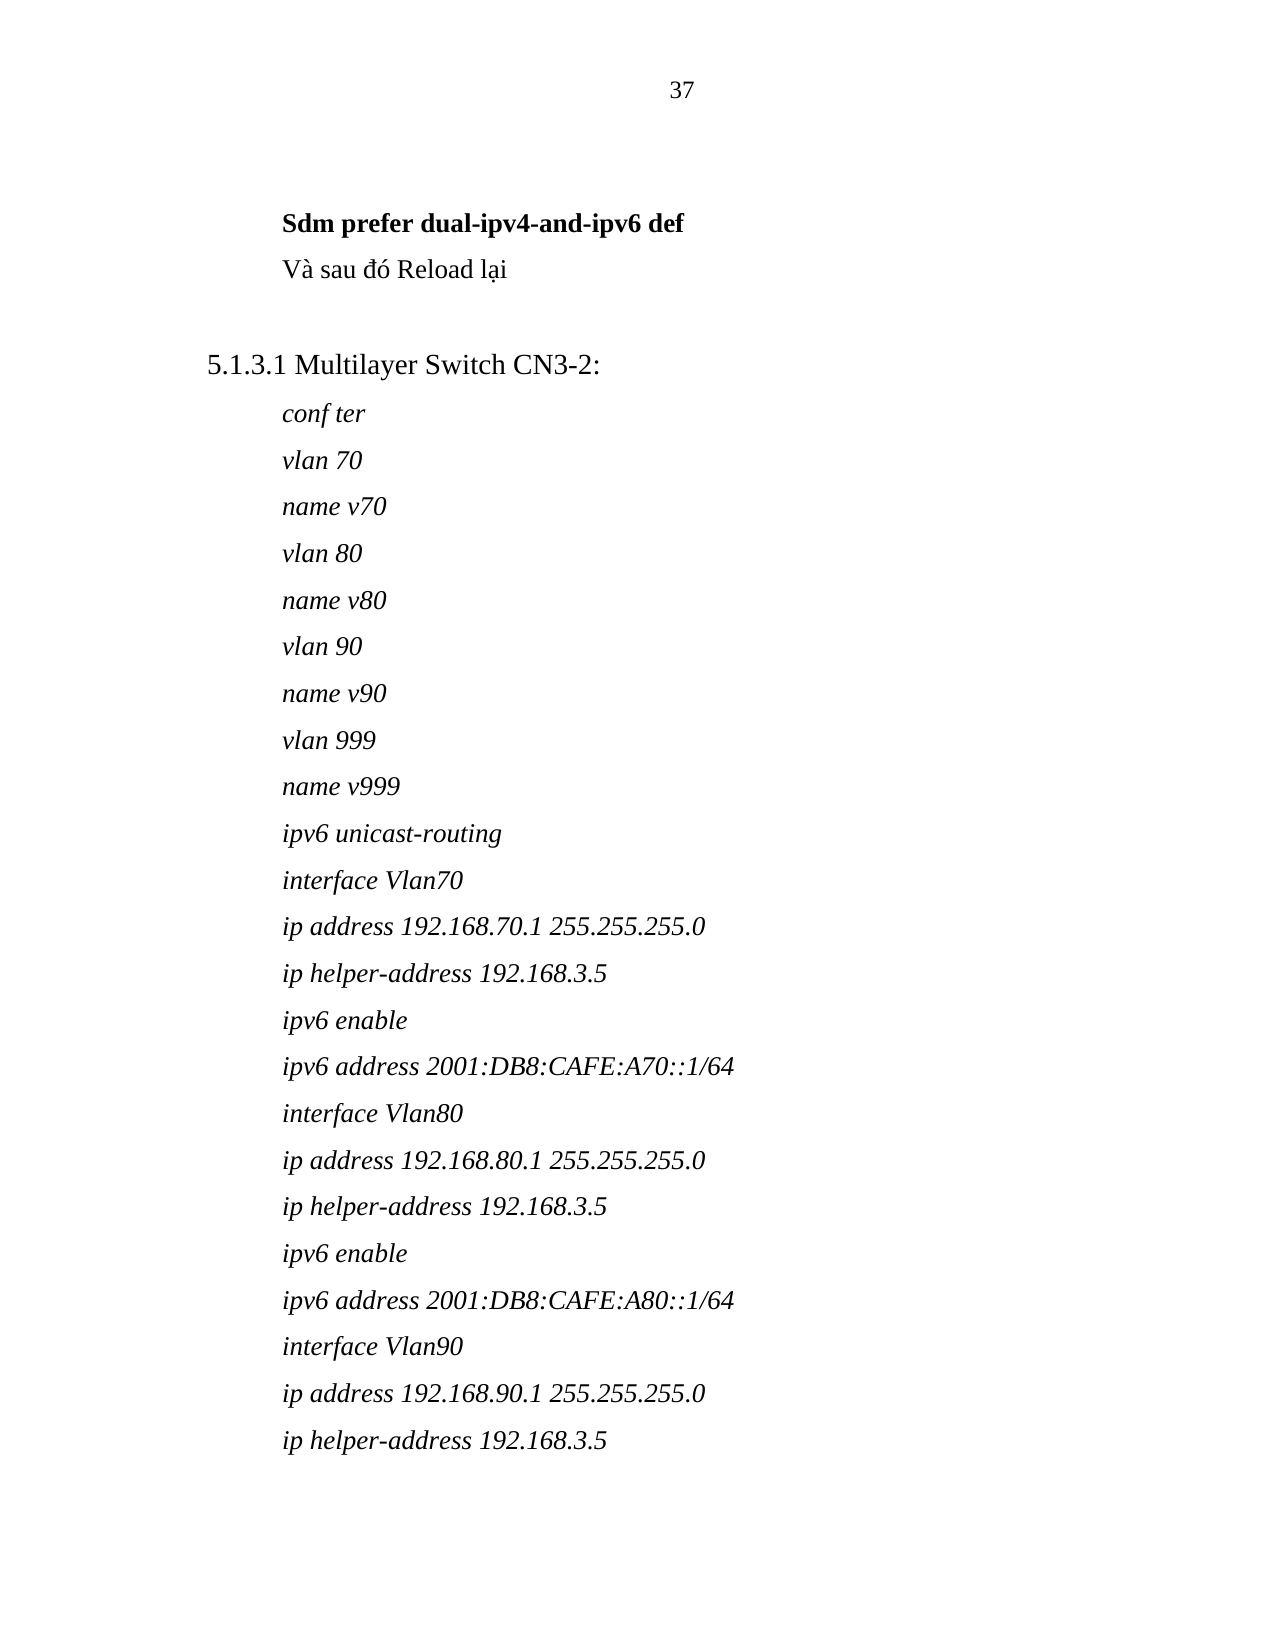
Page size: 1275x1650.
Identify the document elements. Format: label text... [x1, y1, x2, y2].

text vlan 80 [207, 537, 1157, 568]
text ip address 192.168.80.1 255.255.255.0 [207, 1144, 1157, 1175]
text vlan 90 [207, 630, 1157, 662]
text name v90 [207, 677, 1157, 708]
text ip address 192.168.70.1 255.255.255.0 [207, 910, 1157, 942]
text interface Vlan80 [207, 1097, 1157, 1128]
text ipv6 enable [207, 1004, 1157, 1035]
text ip address 192.168.90.1 255.255.255.0 [207, 1377, 1157, 1408]
text ip helper-address 192.168.3.5 [207, 1190, 1157, 1222]
text interface Vlan70 [207, 864, 1157, 895]
text Sdm prefer dual-ipv4-and-ipv6 def [207, 207, 1157, 238]
text name v80 [207, 584, 1157, 615]
text 5.1.3.1 Multilayer Switch CN3-2: [207, 347, 1157, 380]
text name v70 [207, 490, 1157, 522]
text ipv6 address 2001:DB8:CAFE:A80::1/64 [207, 1284, 1157, 1315]
text ip helper-address 192.168.3.5 [207, 1424, 1157, 1455]
text ip helper-address 192.168.3.5 [207, 957, 1157, 988]
text Và sau đó Reload lại [207, 253, 1157, 284]
text vlan 999 [207, 724, 1157, 755]
text vlan 70 [207, 444, 1157, 475]
text conf ter [207, 397, 1157, 428]
text interface Vlan90 [207, 1330, 1157, 1362]
text name v999 [207, 770, 1157, 802]
text ipv6 enable [207, 1237, 1157, 1268]
text ipv6 address 2001:DB8:CAFE:A70::1/64 [207, 1050, 1157, 1082]
text ipv6 unicast-routing [207, 817, 1157, 848]
